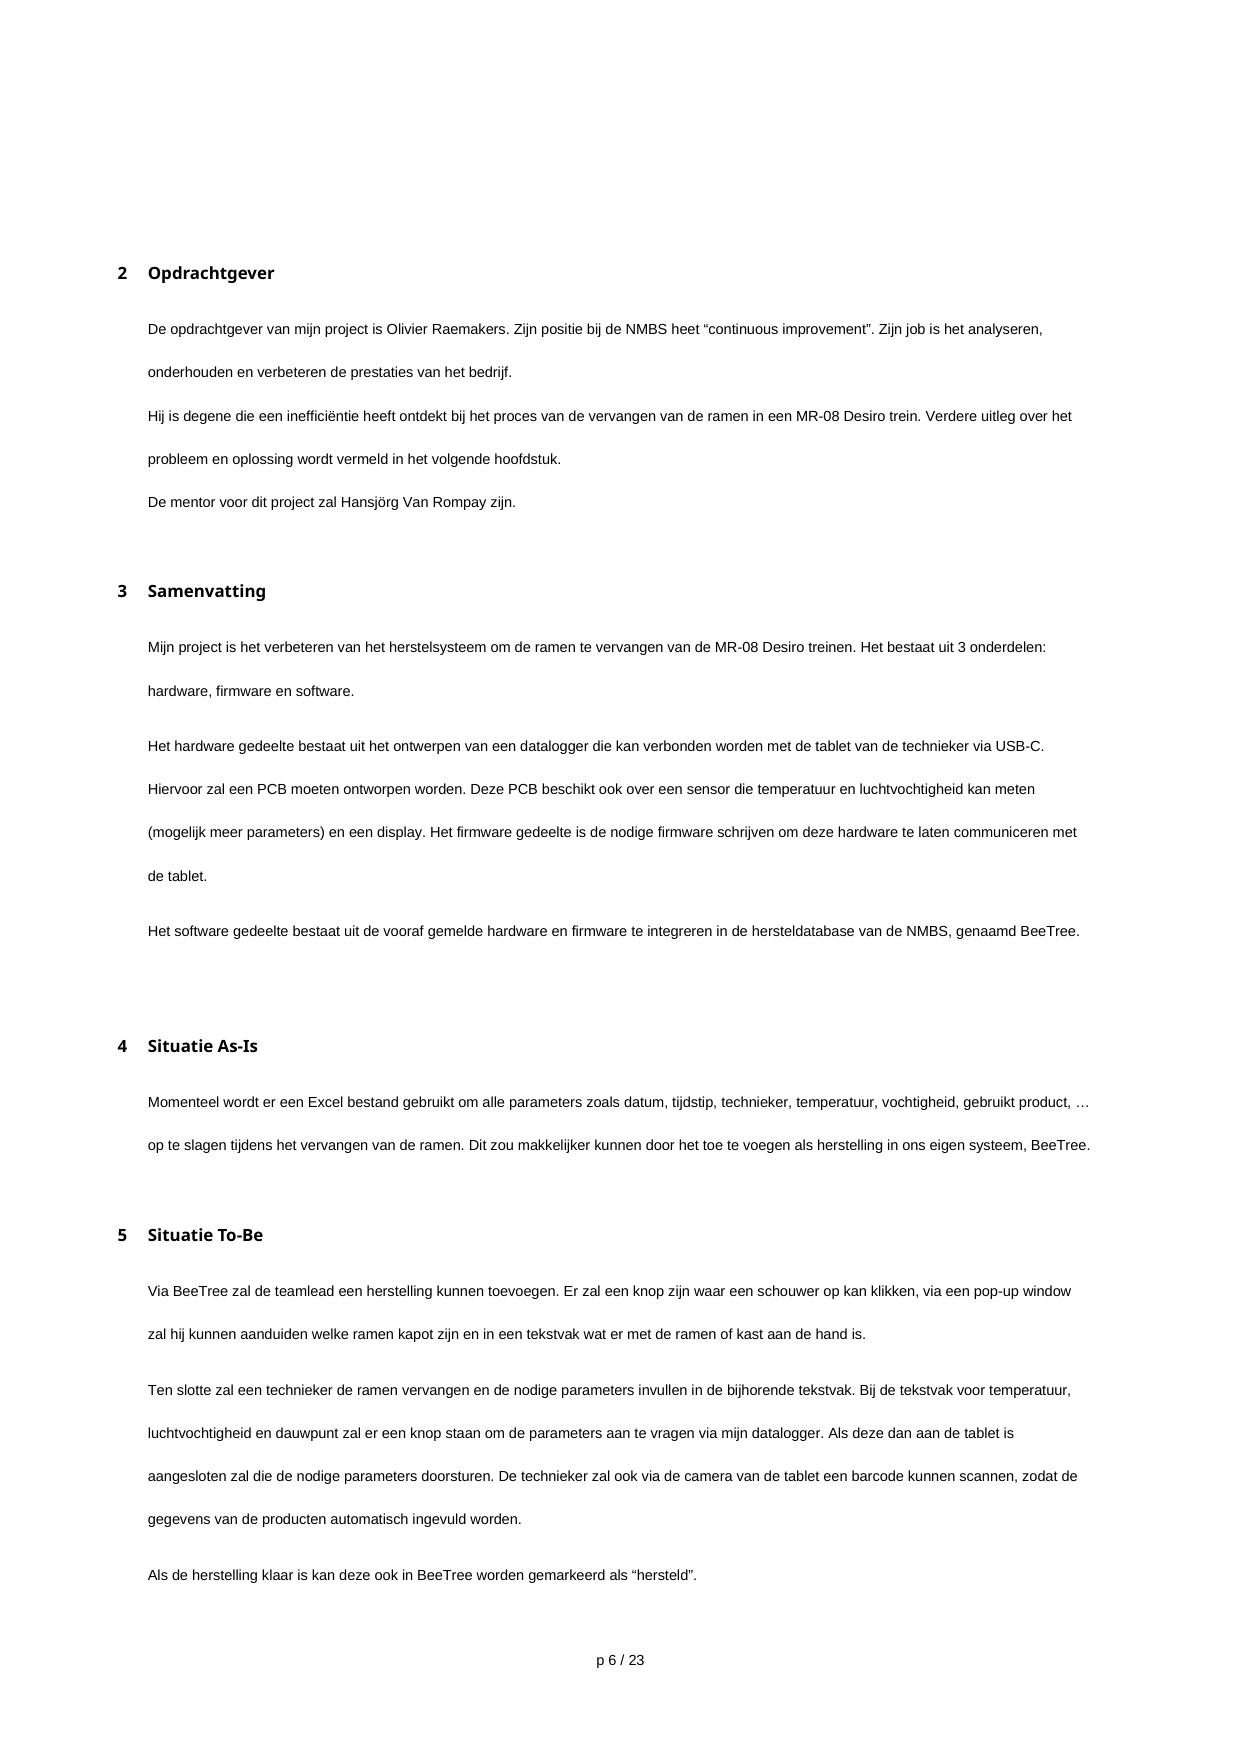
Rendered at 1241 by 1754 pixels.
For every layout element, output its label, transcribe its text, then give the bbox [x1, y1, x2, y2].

subtitle Situatie To-Be [127, 1223, 1092, 1263]
subtitle Opdrachtgever [127, 262, 1092, 301]
text Het software gedeelte bestaat uit de vooraf gemelde hardware en firmware te integreren in de hersteldatabase van de NMBS, genaamd BeeTree. [148, 923, 1092, 952]
subtitle Samenvatting [127, 580, 1092, 619]
text De mentor voor dit project zal Hansjörg Van Rompay zijn. [148, 494, 1092, 522]
subtitle Situatie As-Is [127, 1034, 1092, 1074]
text Ten slotte zal een technieker de ramen vervangen en de nodige parameters invullen in de bijhorende tekstvak. Bij de tekstvak voor temperatuur, luchtvochtigheid en dauwpunt zal er een knop staan om de parameters aan te vragen via mijn datalogger. Als deze dan aan de tablet is aangesloten zal die de nodige parameters doorsturen. De technieker zal ook via de camera van de tablet een barcode kunnen scannen, zodat de gegevens van de producten automatisch ingevuld worden. [148, 1381, 1092, 1539]
text Via BeeTree zal de teamlead een herstelling kunnen toevoegen. Er zal een knop zijn waar een schouwer op kan klikken, via een pop-up window zal hij kunnen aanduiden welke ramen kapot zijn en in een tekstvak wat er met de ramen of kast aan de hand is. [148, 1283, 1092, 1354]
text De opdrachtgever van mijn project is Olivier Raemakers. Zijn positie bij de NMBS heet “continuous improvement”. Zijn job is het analyseren, onderhouden en verbeteren de prestaties van het bedrijf. [148, 321, 1092, 393]
text Hij is degene die een inefficiëntie heeft ontdekt bij het proces van de vervangen van de ramen in een MR-08 Desiro trein. Verdere uitleg over het probleem en oplossing wordt vermeld in het volgende hoofdstuk. [148, 407, 1092, 479]
text Mijn project is het verbeteren van het herstelsysteem om de ramen te vervangen van de MR-08 Desiro treinen. Het bestaat uit 3 onderdelen: hardware, firmware en software. [148, 639, 1092, 711]
text Als de herstelling klaar is kan deze ook in BeeTree worden gemarkeerd als “hersteld”. [148, 1566, 1092, 1595]
text Momenteel wordt er een Excel bestand gebruikt om alle parameters zoals datum, tijdstip, technieker, temperatuur, vochtigheid, gebruikt product, … op te slagen tijdens het vervangen van de ramen. Dit zou makkelijker kunnen door het toe te voegen als herstelling in ons eigen systeem, BeeTree. [148, 1094, 1092, 1166]
text Het hardware gedeelte bestaat uit het ontwerpen van een datalogger die kan verbonden worden met de tablet van de technieker via USB-C. Hiervoor zal een PCB moeten ontworpen worden. Deze PCB beschikt ook over een sensor die temperatuur en luchtvochtigheid kan meten (mogelijk meer parameters) en een display. Het firmware gedeelte is de nodige firmware schrijven om deze hardware te laten communiceren met de tablet. [148, 738, 1092, 896]
